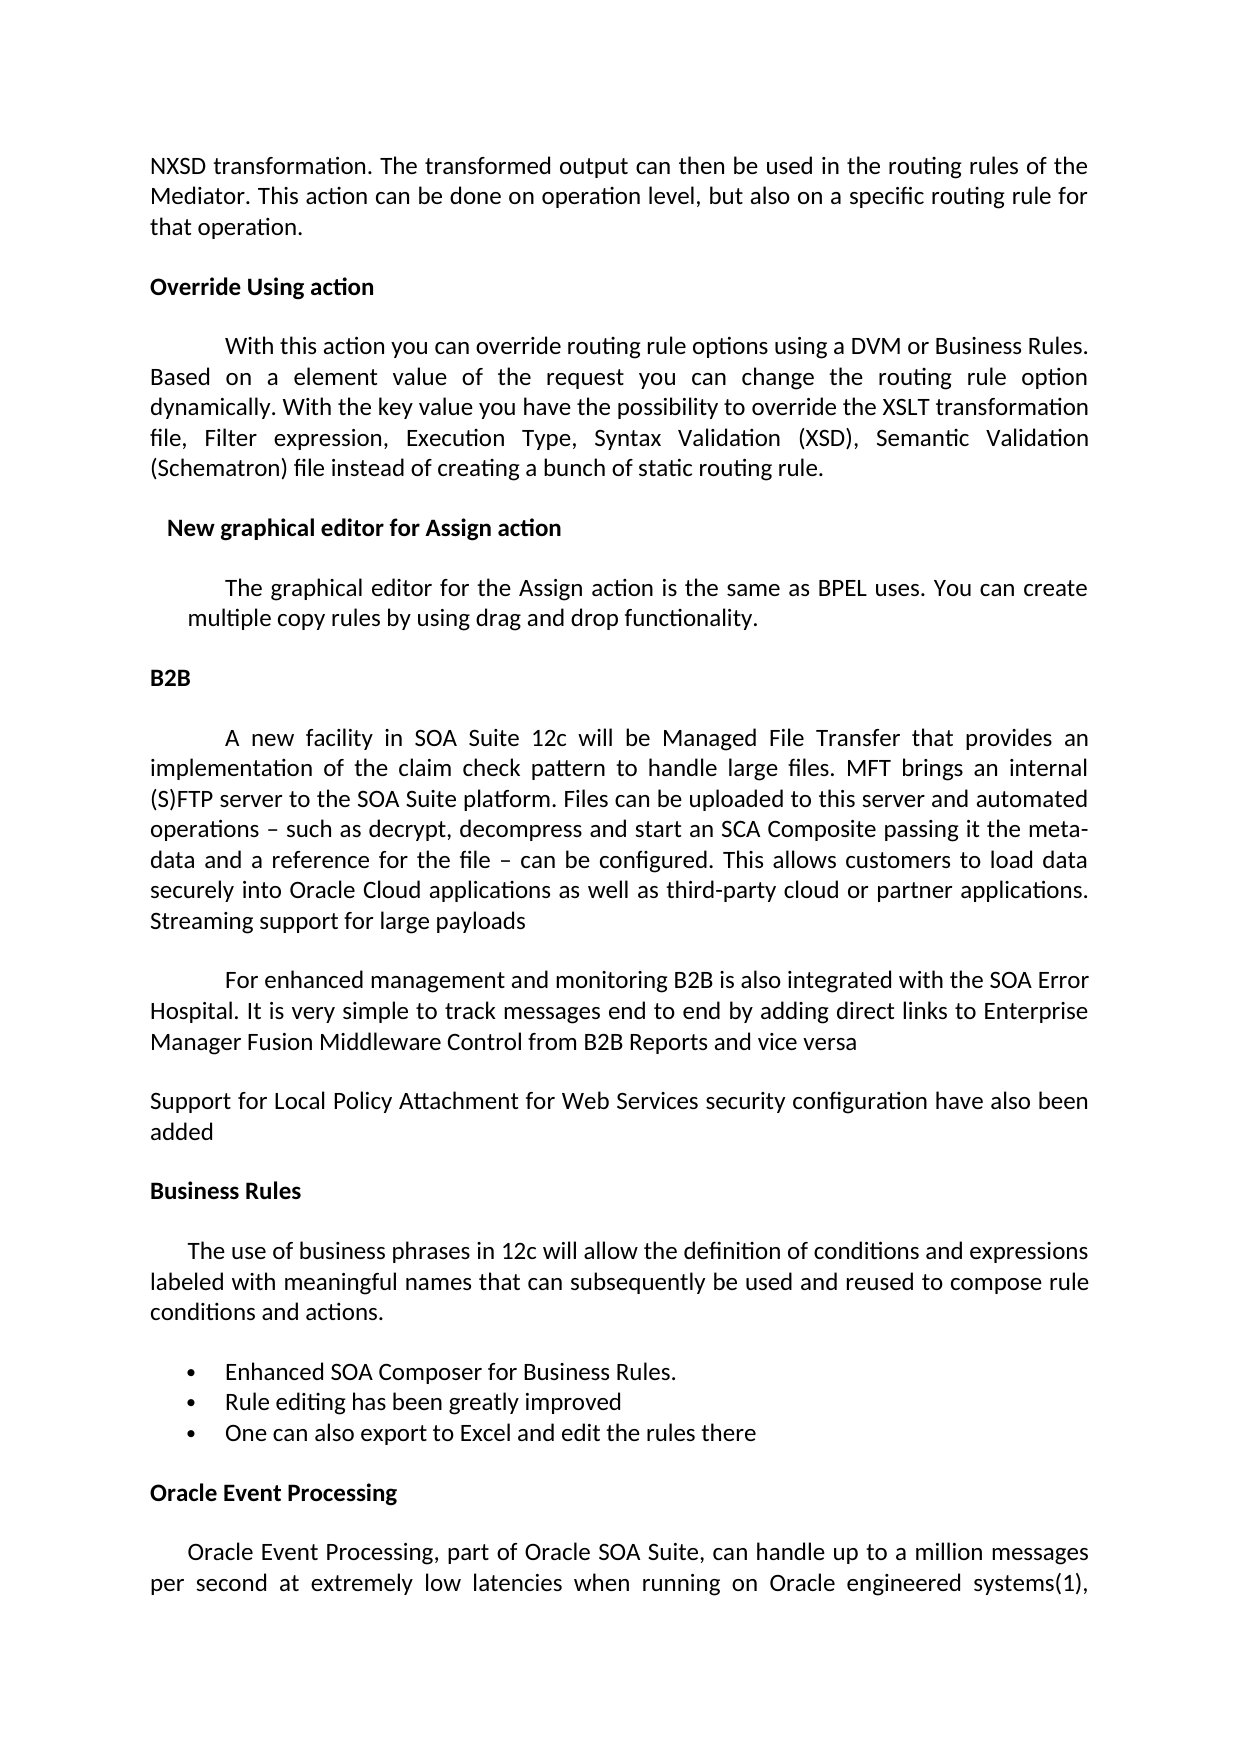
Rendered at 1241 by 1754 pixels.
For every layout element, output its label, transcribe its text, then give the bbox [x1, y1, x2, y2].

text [150, 1536, 1090, 1597]
text With this action you can override routing rule options using a DVM or Business Rules. Based on a element value of the request you can change the routing rule option dynamically. With the key value you have the possibility to override the XSLT transformation file, Filter expression, Execution Type, Syntax Validation (XSD), Semantic Validation (Schematron) file instead of creating a bunch of static routing rule. [150, 330, 1090, 483]
list One can also export to Excel and edit the rules there [187, 1417, 1090, 1447]
text For enhanced management and monitoring B2B is also integrated with the SOA Error Hospital. It is very simple to track messages end to end by adding direct links to Enterprise Manager Fusion Middleware Control from B2B Reports and vice versa [150, 964, 1090, 1056]
text Override Using action [150, 271, 1090, 301]
text Business Rules [150, 1176, 1090, 1206]
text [150, 150, 1090, 242]
text Support for Local Policy Attachment for Web Services security configuration have also been added [150, 1085, 1090, 1146]
text A new facility in SOA Suite 12c will be Managed File Transfer that provides an implementation of the claim check pattern to handle large files. MFT brings an internal (S)FTP server to the SOA Suite platform. Files can be uploaded to this server and automated operations – such as decrypt, decompress and start an SCA Composite passing it the meta-data and a reference for the file – can be configured. This allows customers to load data securely into Oracle Cloud applications as well as third-party cloud or partner applications. Streaming support for large payloads [150, 722, 1090, 935]
text The graphical editor for the Assign action is the same as BPEL uses. You can create multiple copy rules by using drag and drop functionality. [187, 572, 1090, 633]
text B2B [150, 662, 1090, 693]
list Rule editing has been greatly improved [187, 1386, 1090, 1417]
list Enhanced SOA Composer for Business Rules. [187, 1356, 1090, 1386]
text New graphical editor for Assign action [150, 512, 1090, 543]
text Oracle Event Processing [150, 1477, 1090, 1507]
text The use of business phrases in 12c will allow the definition of conditions and expressions labeled with meaningful names that can subsequently be used and reused to compose rule conditions and actions. [150, 1235, 1090, 1327]
